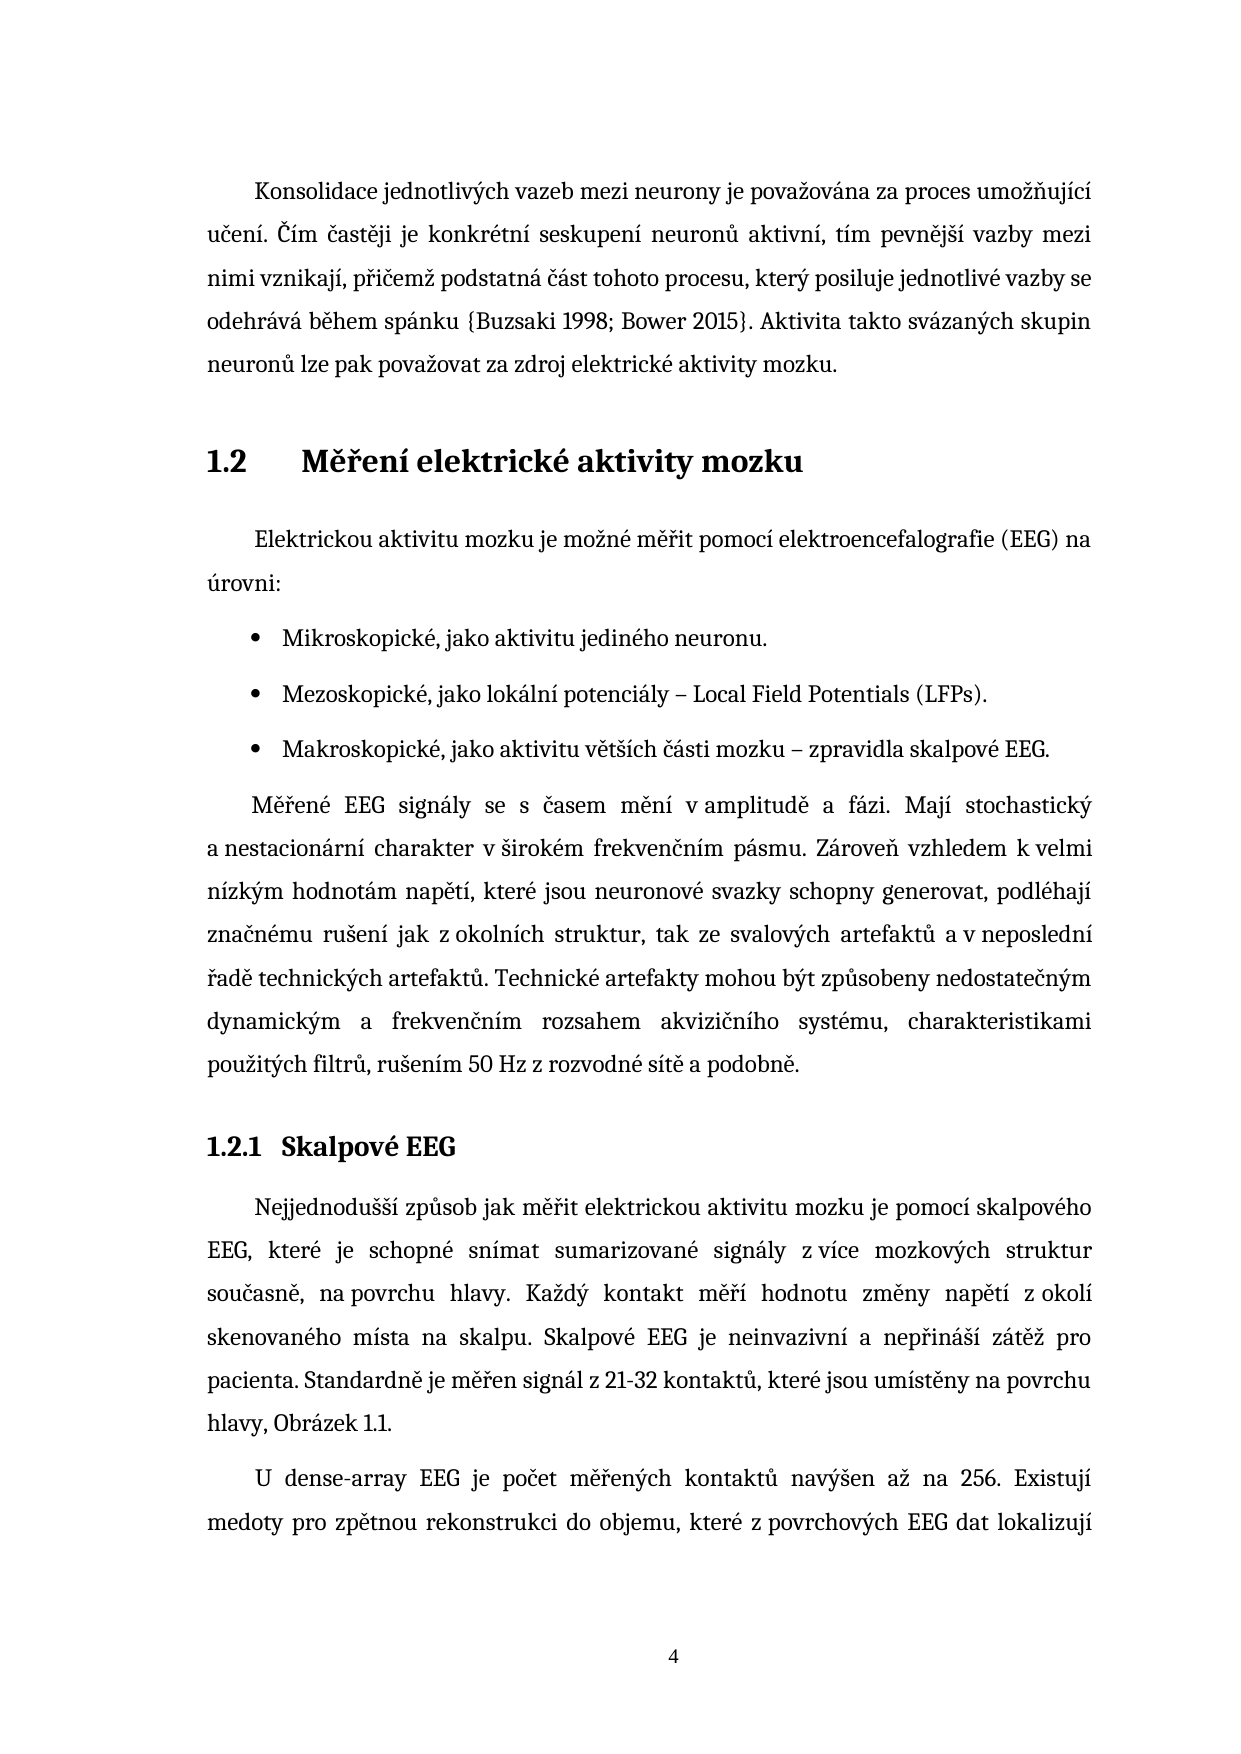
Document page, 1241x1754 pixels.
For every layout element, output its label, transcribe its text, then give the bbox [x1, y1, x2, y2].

text Nejjednodušší způsob jak měřit elektrickou aktivitu mozku je pomocí skalpového EEG, které je schopné snímat sumarizované signály z více mozkových struktur současně, na povrchu hlavy. Každý kontakt měří hodnotu změny napětí z okolí skenovaného místa na skalpu. Skalpové EEG je neinvazivní a nepřináší zátěž pro pacienta. Standardně je měřen signál z 21-32 kontaktů, které jsou umístěny na povrchu hlavy, Obrázek 1.1. [207, 1193, 1092, 1437]
text Elektrickou aktivitu mozku je možné měřit pomocí elektroencefalografie (EEG) na úrovni: [207, 525, 1092, 597]
list Makroskopické, jako aktivitu větších části mozku – zpravidla skalpové EEG. [251, 735, 1092, 764]
list Mikroskopické, jako aktivitu jediného neuronu. [251, 624, 1092, 653]
subtitle Skalpové EEG [207, 1130, 1092, 1164]
list Mezoskopické, jako lokální potenciály – Local Field Potentials (LFPs). [251, 680, 1092, 708]
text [207, 1464, 1092, 1536]
subtitle Měření elektrické aktivity mozku [207, 443, 1092, 481]
text Měřené EEG signály se s časem mění v amplitudě a fázi. Mají stochastický a nestacionární charakter v širokém frekvenčním pásmu. Zároveň vzhledem k velmi nízkým hodnotám napětí, které jsou neuronové svazky schopny generovat, podléhají značnému rušení jak z okolních struktur, tak ze svalových artefaktů a v neposlední řadě technických artefaktů. Technické artefakty mohou být způsobeny nedostatečným dynamickým a frekvenčním rozsahem akvizičního systému, charakteristikami použitých filtrů, rušením 50 Hz z rozvodné sítě a podobně. [207, 791, 1092, 1078]
text Konsolidace jednotlivých vazeb mezi neurony je považována za proces umožňující učení. Čím častěji je konkrétní seskupení neuronů aktivní, tím pevnější vazby mezi nimi vznikají, přičemž podstatná část tohoto procesu, který posiluje jednotlivé vazby se odehrává během spánku {Buzsaki 1998; Bower 2015}. Aktivita takto svázaných skupin neuronů lze pak považovat za zdroj elektrické aktivity mozku. [207, 177, 1092, 378]
